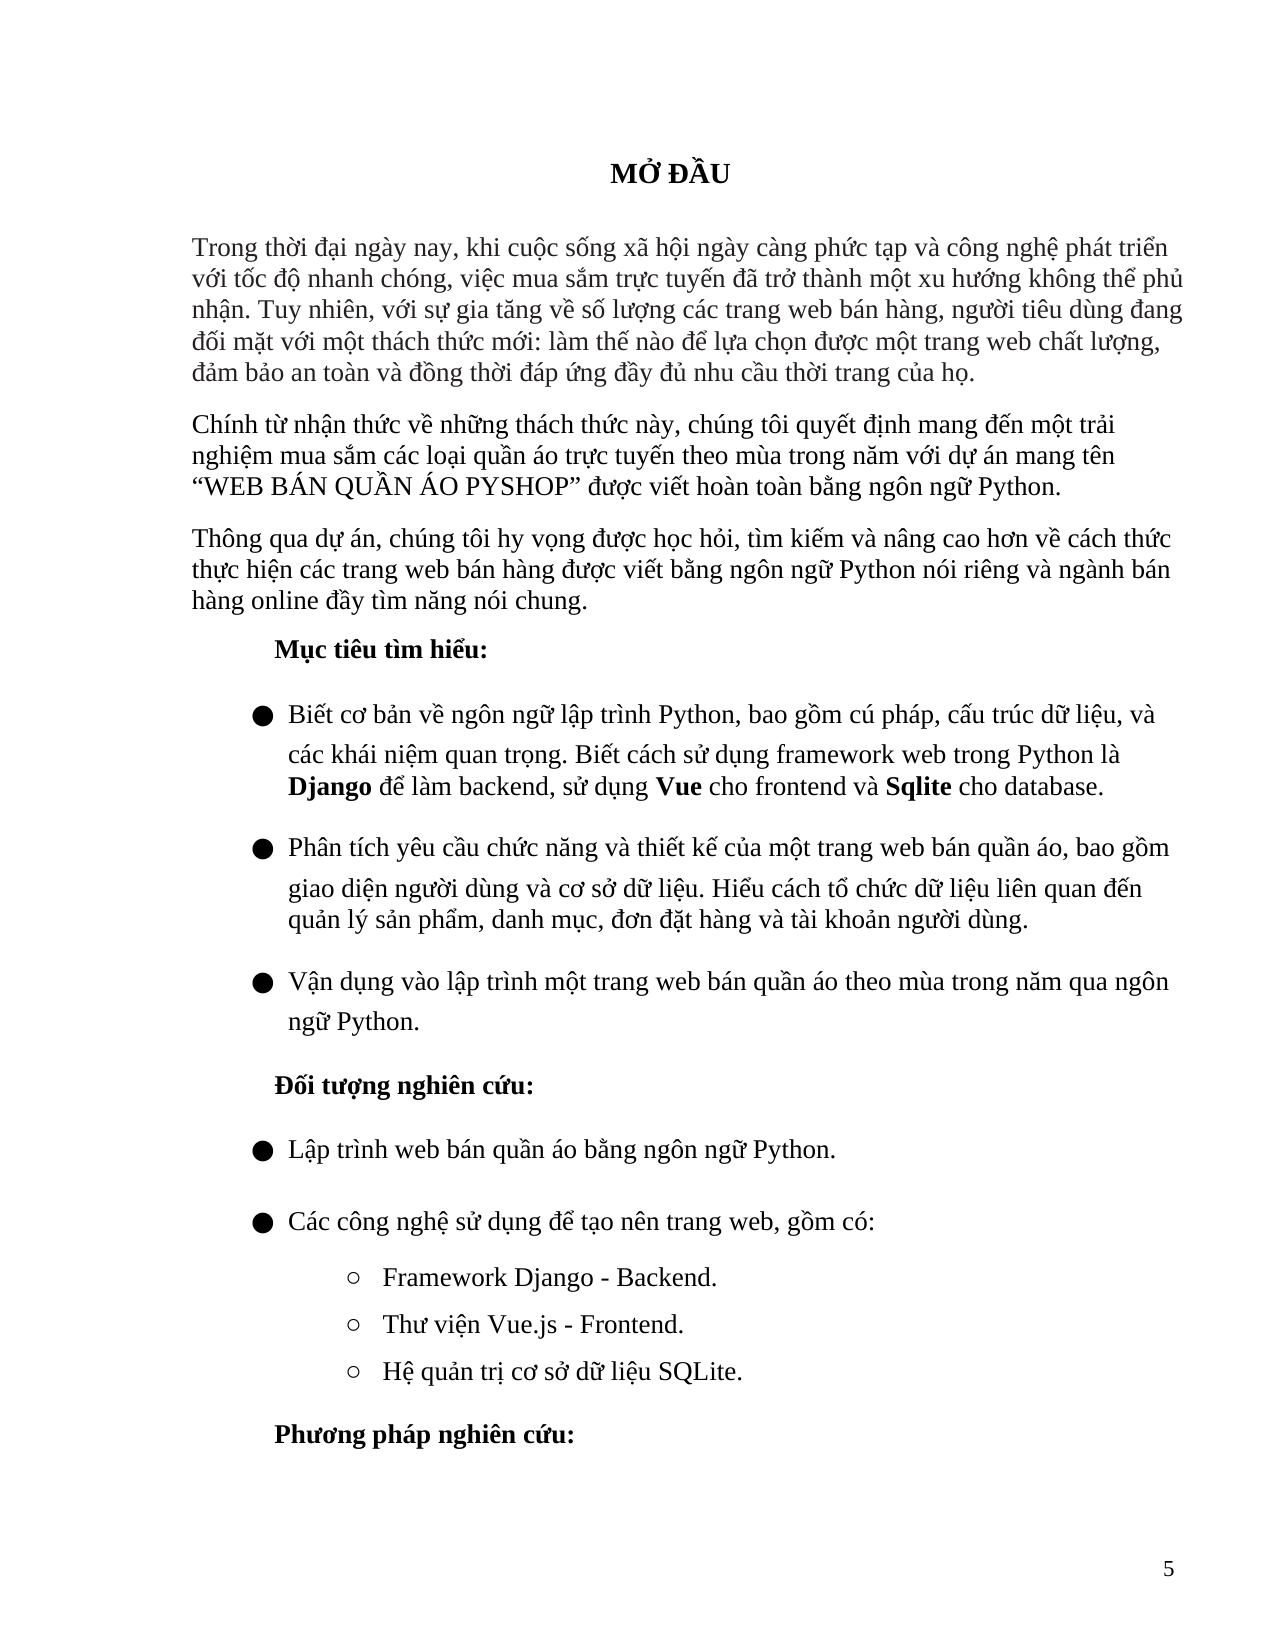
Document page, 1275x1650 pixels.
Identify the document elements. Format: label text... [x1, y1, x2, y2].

list Thư viện Vue.js - Frontend. [345, 1308, 1186, 1339]
text Thông qua dự án, chúng tôi hy vọng được học hỏi, tìm kiếm và nâng cao hơn về cách thức thực hiện các trang web bán hàng được viết bằng ngôn ngữ Python nói riêng và ngành bán hàng online đầy tìm năng nói chung. [192, 522, 1186, 616]
subtitle Đối tượng nghiên cứu: [259, 1069, 1186, 1100]
subtitle MỞ ĐẦU [189, 156, 1152, 189]
list Framework Django - Backend. [345, 1261, 1186, 1292]
text Trong thời đại ngày nay, khi cuộc sống xã hội ngày càng phức tạp và công nghệ phát triển với tốc độ nhanh chóng, việc mua sắm trực tuyến đã trở thành một xu hướng không thể phủ nhận. Tuy nhiên, với sự gia tăng về số lượng các trang web bán hàng, người tiêu dùng đang đối mặt với một thách thức mới: làm thế nào để lựa chọn được một trang web chất lượng, đảm bảo an toàn và đồng thời đáp ứng đầy đủ nhu cầu thời trang của họ. [192, 231, 1186, 387]
list Lập trình web bán quần áo bằng ngôn ngữ Python. [251, 1119, 1186, 1174]
list Phân tích yêu cầu chức năng và thiết kế của một trang web bán quần áo, bao gồm giao diện người dùng và cơ sở dữ liệu. Hiểu cách tổ chức dữ liệu liên quan đến quản lý sản phẩm, danh mục, đơn đặt hàng và tài khoản người dùng. [251, 816, 1186, 934]
list Biết cơ bản về ngôn ngữ lập trình Python, bao gồm cú pháp, cấu trúc dữ liệu, và các khái niệm quan trọng. Biết cách sử dụng framework web trong Python là Django để làm backend, sử dụng Vue cho frontend và Sqlite cho database. [251, 683, 1186, 801]
list Các công nghệ sử dụng để tạo nên trang web, gồm có: [251, 1190, 1186, 1246]
list Hệ quản trị cơ sở dữ liệu SQLite. [345, 1355, 1186, 1386]
subtitle Phương pháp nghiên cứu: [259, 1418, 1186, 1450]
subtitle Mục tiêu tìm hiểu: [259, 633, 1186, 664]
text Chính từ nhận thức về những thách thức này, chúng tôi quyết định mang đến một trải nghiệm mua sắm các loại quần áo trực tuyến theo mùa trong năm với dự án mang tên “WEB BÁN QUẦN ÁO PYSHOP” được viết hoàn toàn bằng ngôn ngữ Python. [192, 408, 1186, 501]
list Vận dụng vào lập trình một trang web bán quần áo theo mùa trong năm qua ngôn ngữ Python. [251, 950, 1186, 1036]
